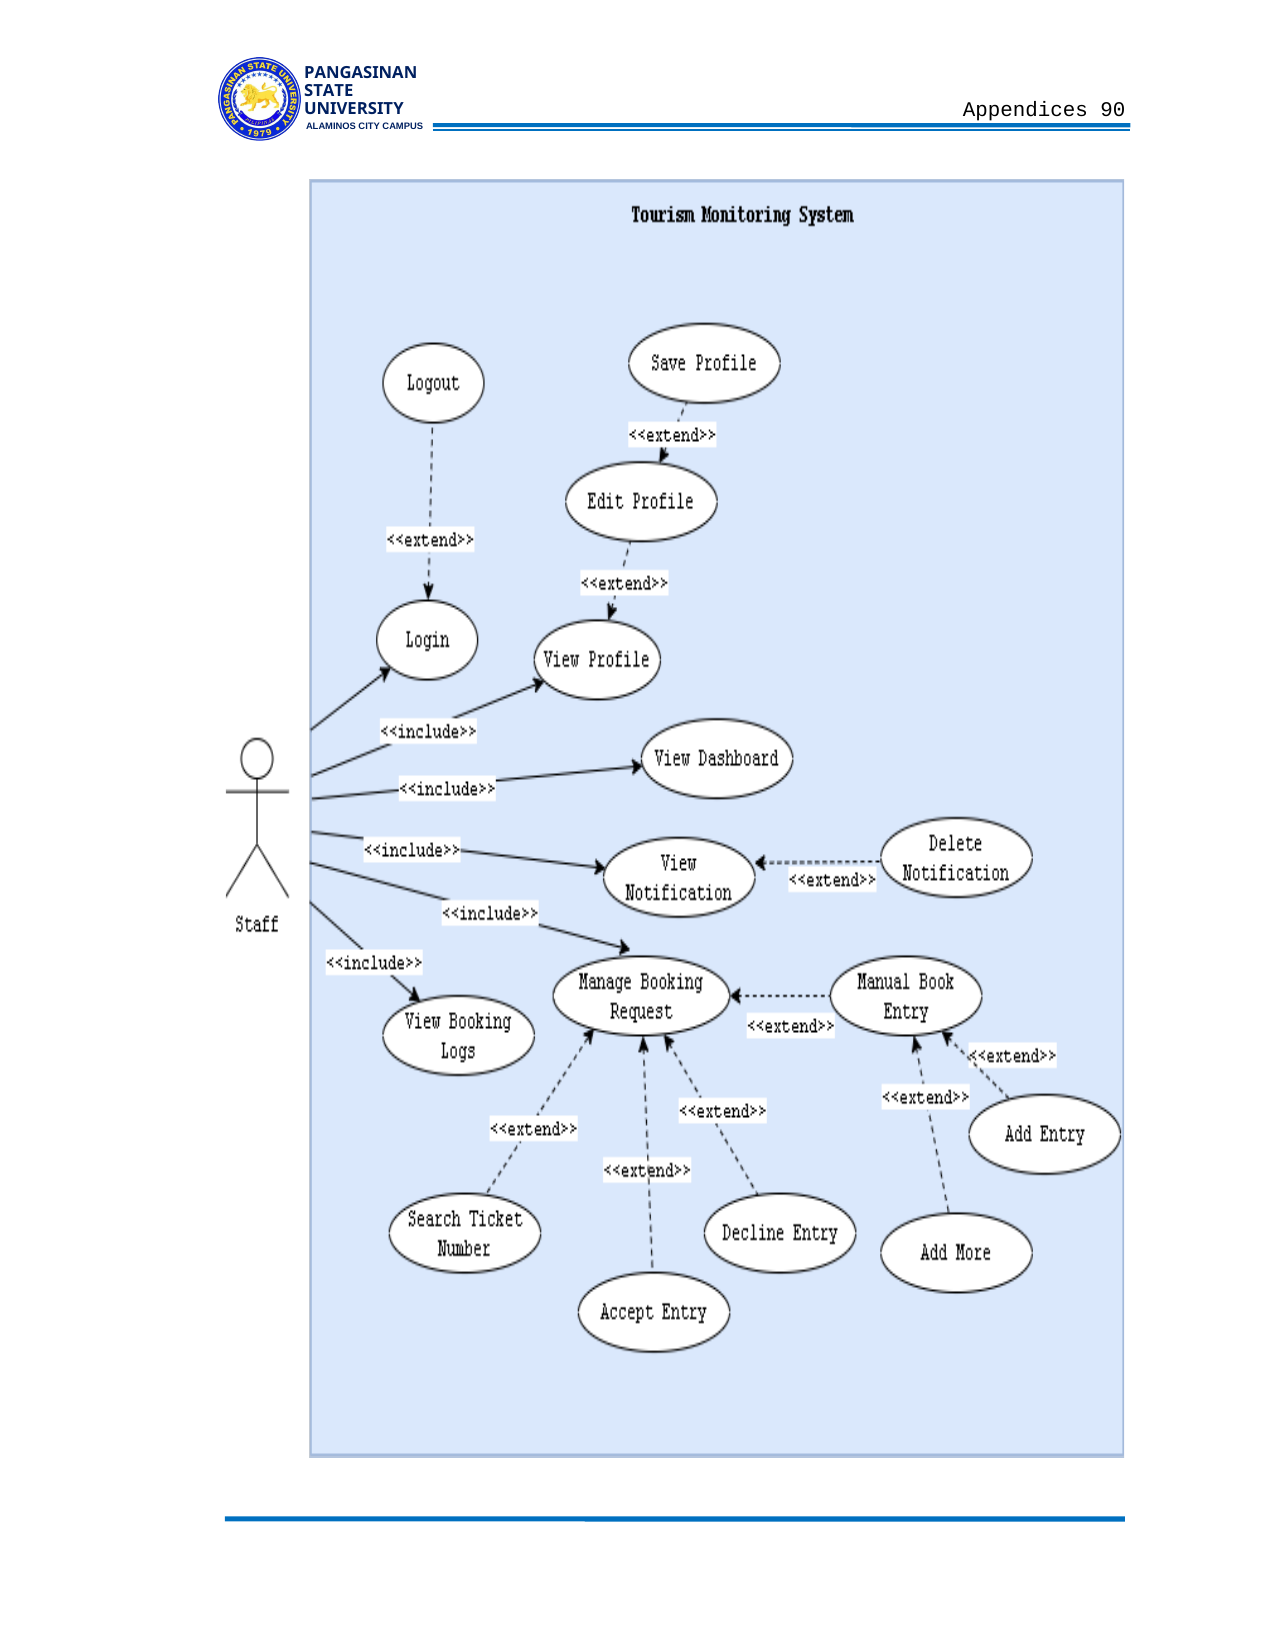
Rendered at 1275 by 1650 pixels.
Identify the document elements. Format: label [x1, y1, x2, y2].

picture [218, 57, 301, 141]
picture [225, 179, 1125, 1458]
